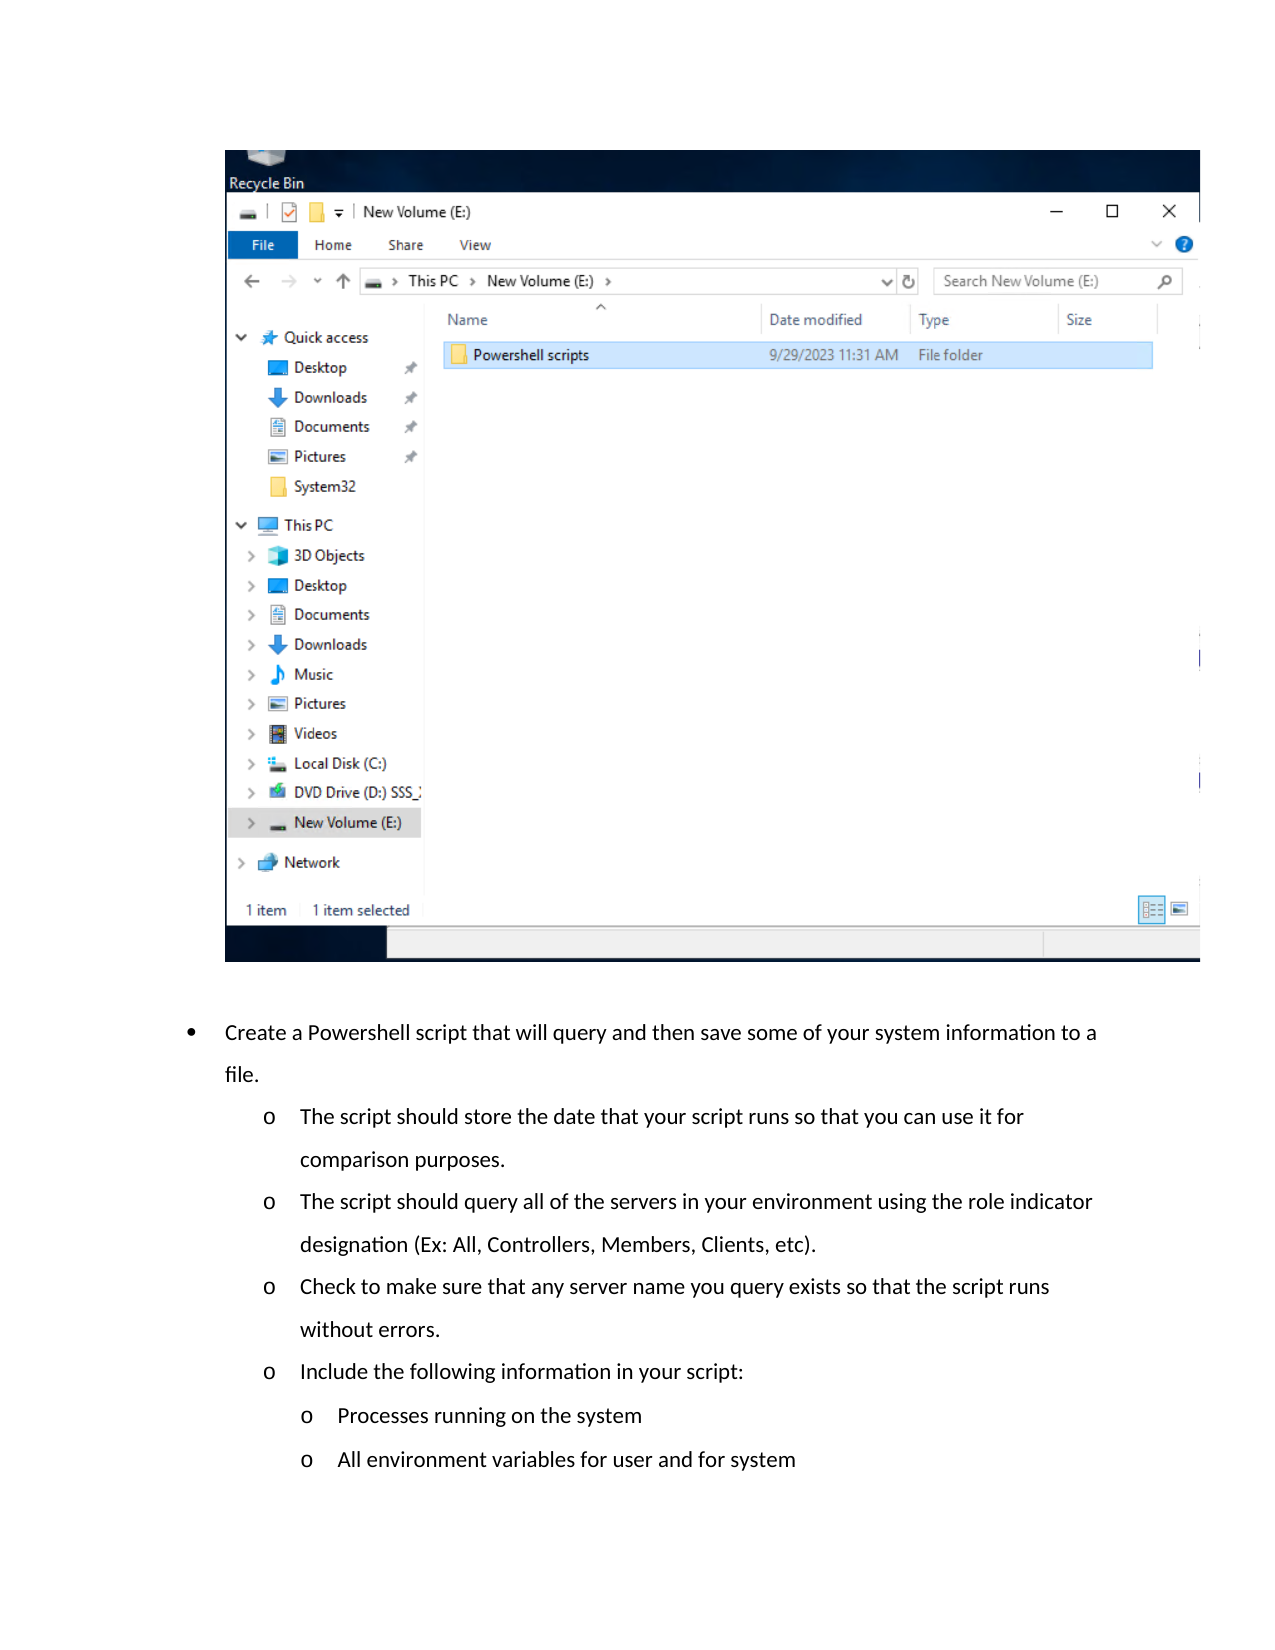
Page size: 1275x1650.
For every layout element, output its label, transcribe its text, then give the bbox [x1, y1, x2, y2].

picture [225, 150, 1200, 962]
list The script should store the date that your script runs so that you can use it for comparison purposes. [262, 1102, 1125, 1173]
list All environment variables for user and for system [300, 1445, 1125, 1474]
list Processes running on the system [300, 1401, 1125, 1430]
list Create a Powershell script that will query and then save some of your system information to a file. [187, 1018, 1125, 1088]
list Include the following information in your script: [262, 1357, 1125, 1386]
list The script should query all of the servers in your environment using the role indicator designation (Ex: All, Controllers, Members, Clients, etc). [262, 1187, 1125, 1258]
list Check to make sure that any server name you query exists so that the script runs without errors. [262, 1272, 1125, 1343]
